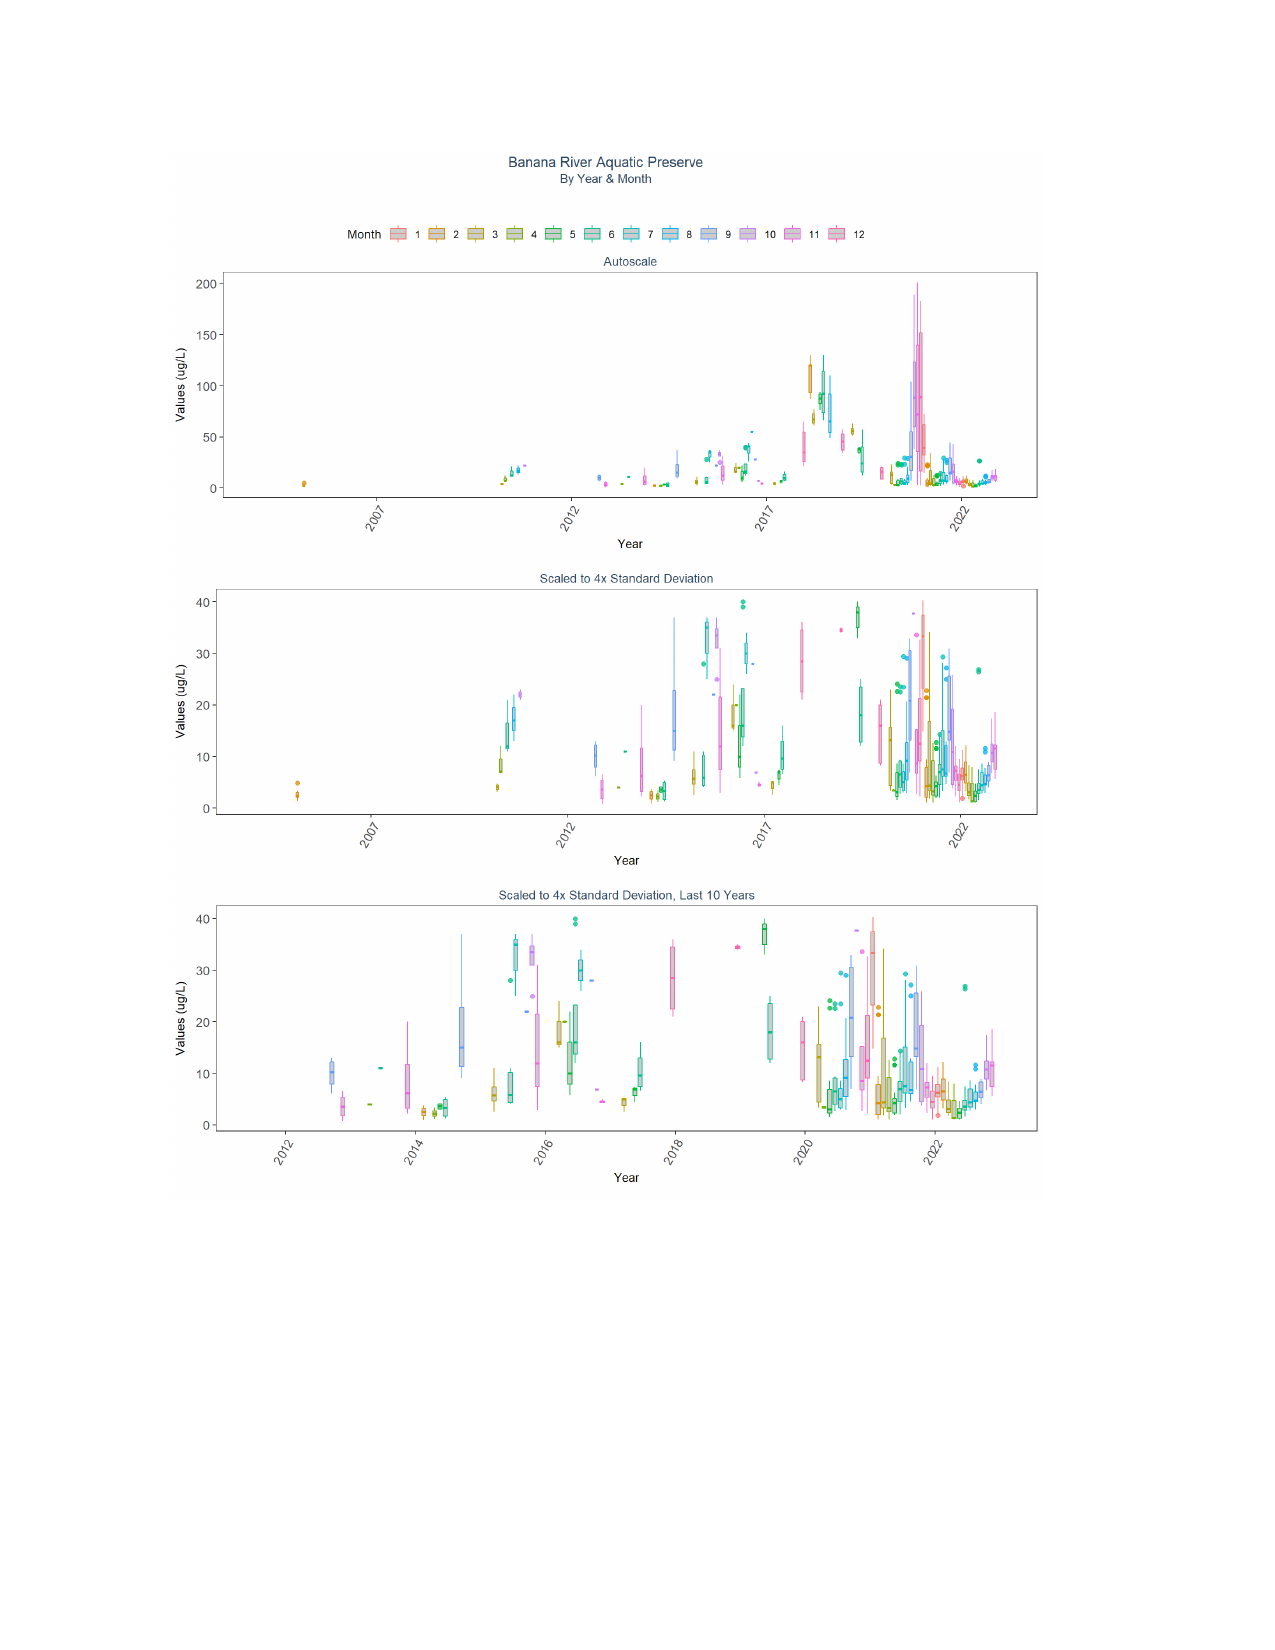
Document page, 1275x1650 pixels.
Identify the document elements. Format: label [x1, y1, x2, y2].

picture [168, 150, 1044, 1200]
